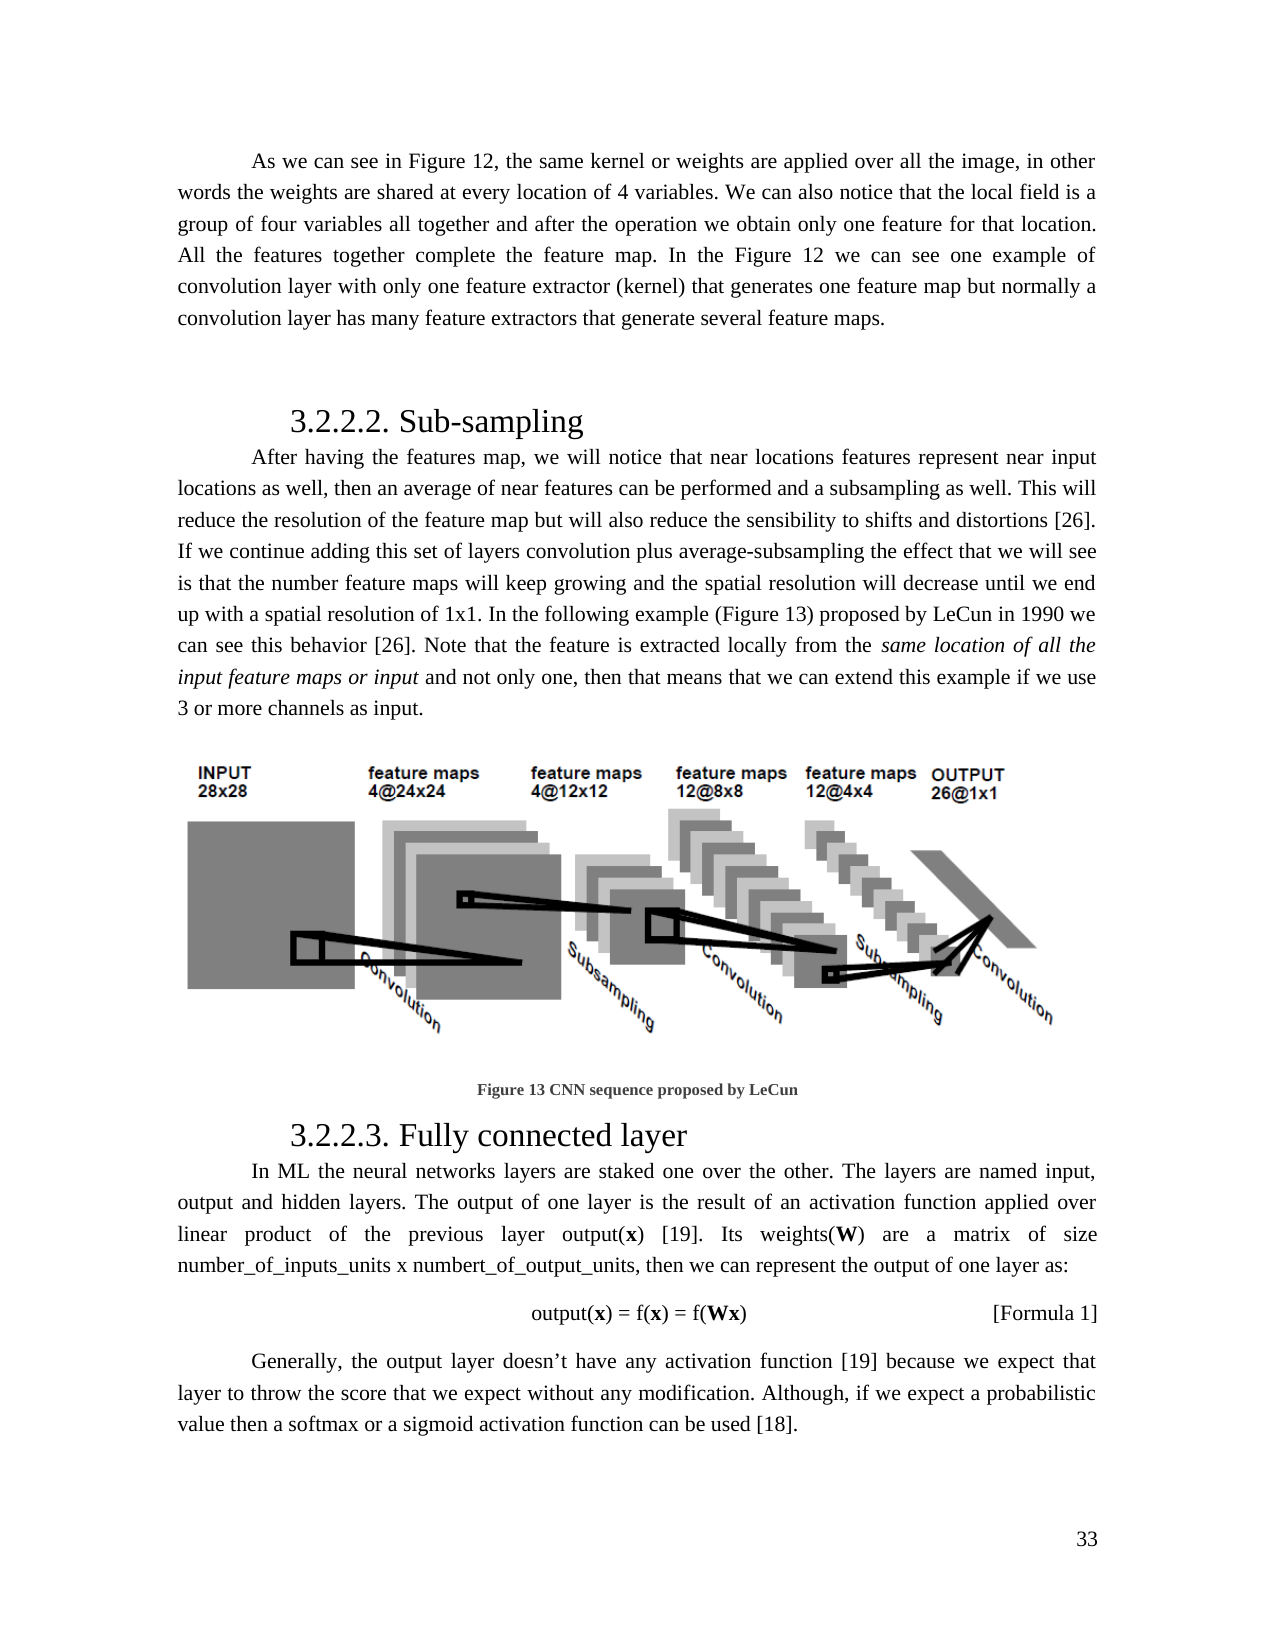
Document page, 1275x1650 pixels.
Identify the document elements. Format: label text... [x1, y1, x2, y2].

text Generally, the output layer doesn’t have any activation function [19] because we expect that layer to throw the score that we expect without any modification. Although, if we expect a probabilistic value then a softmax or a sigmoid activation function can be used [18]. [177, 1348, 1098, 1437]
picture [177, 743, 1098, 1057]
text Figure 13 CNN sequence proposed by LeCun [177, 1079, 1098, 1099]
subtitle Fully connected layer [290, 1115, 1098, 1154]
text In ML the neural networks layers are staked one over the other. The layers are named input, output and hidden layers. The output of one layer is the result of an activation function applied over linear product of the previous layer output(x) [19]. Its weights(W) are a matrix of size number_of_inputs_units x numbert_of_output_units, then we can represent the output of one layer as: [177, 1158, 1098, 1277]
text After having the features map, we will notice that near locations features represent near input locations as well, then an average of near features can be performed and a subsampling as well. This will reduce the resolution of the feature map but will also reduce the sensibility to shifts and distortions [26]. If we continue adding this set of layers convolution plus average-subsampling the effect that we will see is that the number feature maps will keep growing and the spatial resolution will decrease until we end up with a spatial resolution of 1x1. In the following example (Figure 13) proposed by LeCun in 1990 we can see this behavior [26]. Note that the feature is extracted locally from the same location of all the input feature maps or input and not only one, then that means that we can extend this example if we use 3 or more channels as input. [177, 444, 1098, 721]
text As we can see in Figure 12, the same kernel or weights are applied over all the image, in other words the weights are shared at every location of 4 variables. We can also notice that the local field is a group of four variables all together and after the operation we obtain only one feature for that location. All the features together complete the feature map. In the Figure 12 we can see one example of convolution layer with only one feature extractor (kernel) that generates one feature map but normally a convolution layer has many feature extractors that generate several feature maps. [177, 148, 1098, 330]
subtitle Sub-sampling [290, 401, 1098, 439]
text output(x) = f(x) = f(Wx) [Formula 1] [177, 1300, 1098, 1326]
